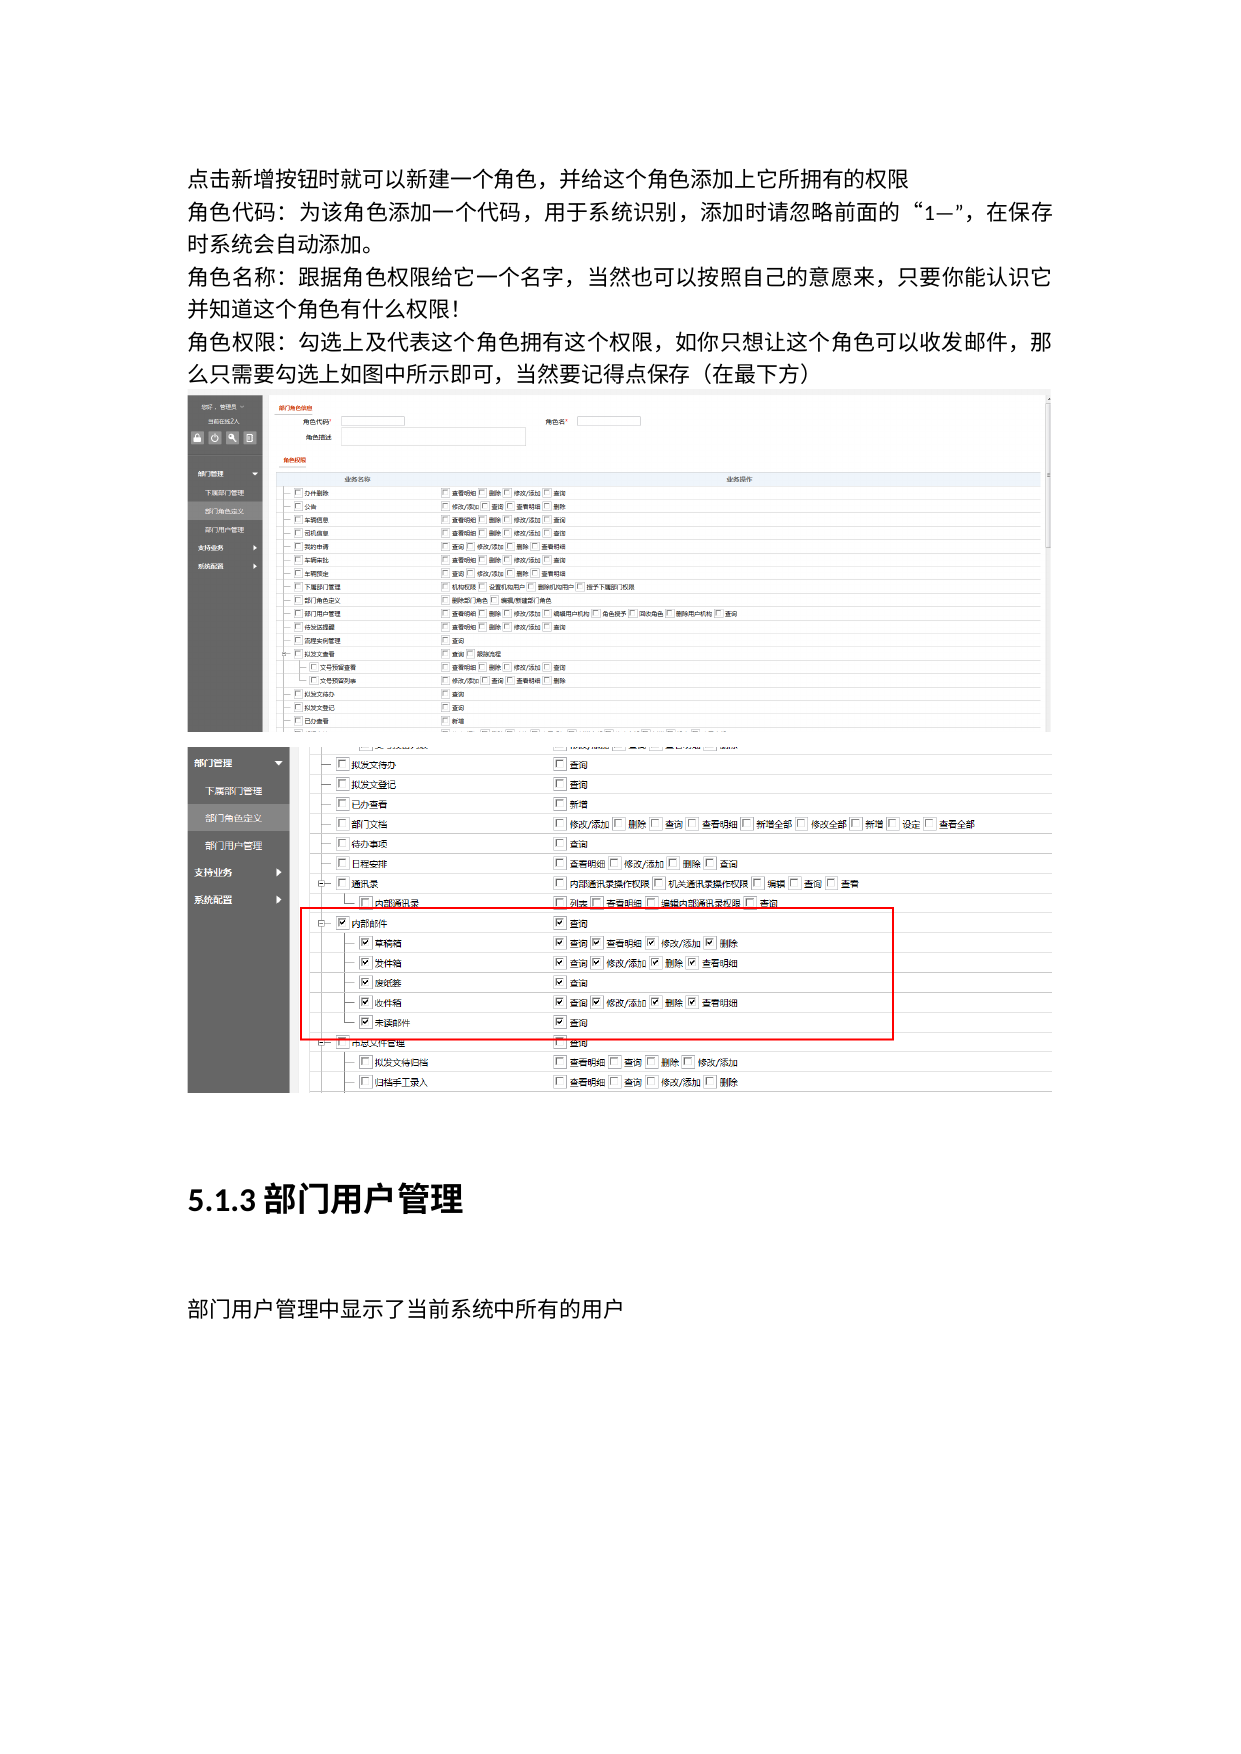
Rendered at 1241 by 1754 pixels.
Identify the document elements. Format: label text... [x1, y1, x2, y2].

picture [187, 747, 1052, 1093]
text 部门用户管理中显示了当前系统中所有的用户 [187, 1291, 1053, 1324]
picture [187, 389, 1051, 732]
text 角色代码：为该角色添加一个代码，用于系统识别，添加时请忽略前面的“1—”，在保存时系统会自动添加。 [187, 194, 1053, 259]
text 角色权限：勾选上及代表这个角色拥有这个权限，如你只想让这个角色可以收发邮件，那么只需要勾选上如图中所示即可，当然要记得点保存（在最下方） [187, 324, 1053, 389]
text 角色名称：跟据角色权限给它一个名字，当然也可以按照自己的意愿来，只要你能认识它，并知道这个角色有什么权限！ [187, 259, 1053, 324]
text 部门用户管理 [187, 1164, 1053, 1229]
text 点击新增按钮时就可以新建一个角色，并给这个角色添加上它所拥有的权限 [187, 162, 1053, 194]
